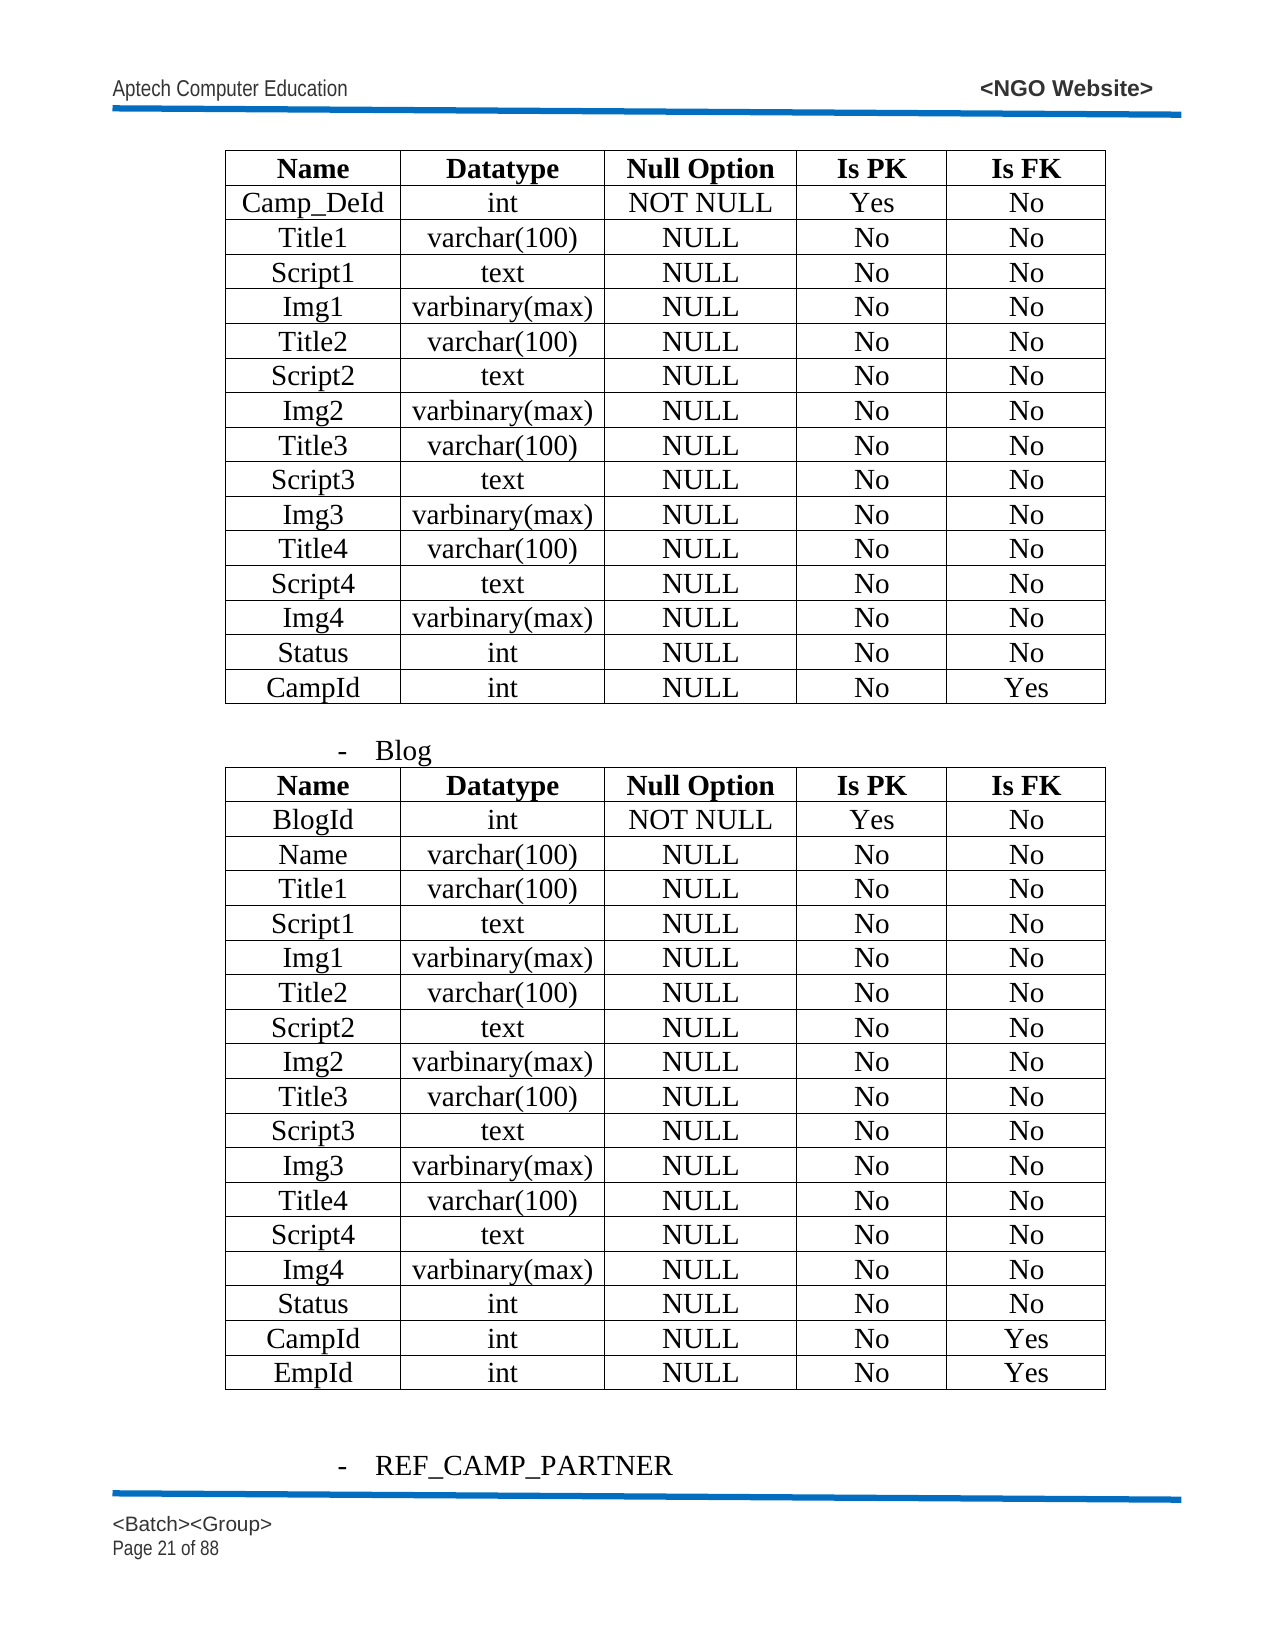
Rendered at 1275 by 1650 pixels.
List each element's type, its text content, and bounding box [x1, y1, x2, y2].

table_cell NULL [605, 601, 796, 634]
table_cell No [797, 359, 946, 392]
table_header Is FK [947, 151, 1105, 184]
table_cell varchar(100) [401, 428, 604, 461]
table_header Null Option [605, 768, 796, 801]
table_cell Yes [947, 1321, 1105, 1354]
table_cell No [947, 1183, 1105, 1216]
table_cell NULL [605, 462, 796, 496]
table_cell No [797, 1114, 946, 1147]
table_cell Status [226, 1286, 400, 1320]
table_cell EmpId [226, 1356, 400, 1389]
table_cell Title2 [226, 324, 400, 357]
table_cell Title1 [226, 220, 400, 254]
table_cell NOT NULL [605, 802, 796, 836]
table_cell varbinary(max) [401, 289, 604, 323]
table_cell Script2 [226, 1010, 400, 1043]
table_cell varchar(100) [401, 1079, 604, 1112]
table_cell NULL [605, 906, 796, 939]
table_cell No [797, 462, 946, 496]
table_cell Img4 [226, 601, 400, 634]
table_cell No [947, 1114, 1105, 1147]
table_cell No [797, 871, 946, 905]
table_cell No [947, 1079, 1105, 1112]
table_cell No [797, 1010, 946, 1043]
table_cell Script3 [226, 1114, 400, 1147]
table_cell No [797, 1079, 946, 1112]
list REF_CAMP_PARTNER [337, 1448, 1106, 1481]
table_cell varbinary(max) [401, 1148, 604, 1182]
table_cell No [797, 1252, 946, 1285]
table_cell Status [226, 635, 400, 669]
table_cell varchar(100) [401, 975, 604, 1009]
table_header Is PK [797, 768, 946, 801]
table_cell No [947, 324, 1105, 357]
table_cell NULL [605, 393, 796, 427]
table_cell NULL [605, 1079, 796, 1112]
table_cell Img2 [226, 1044, 400, 1078]
table_cell Title4 [226, 1183, 400, 1216]
table_cell No [797, 566, 946, 599]
table_cell NULL [605, 428, 796, 461]
table_cell No [947, 1252, 1105, 1285]
table_cell text [401, 255, 604, 288]
table_cell Img3 [226, 497, 400, 530]
table_header Datatype [401, 768, 604, 801]
table_cell No [947, 359, 1105, 392]
table_cell varchar(100) [401, 837, 604, 870]
table_cell text [401, 566, 604, 599]
table_cell NULL [605, 1286, 796, 1320]
table_cell No [947, 220, 1105, 254]
table_cell No [797, 635, 946, 669]
table_cell No [947, 1286, 1105, 1320]
table_cell No [947, 428, 1105, 461]
table_cell No [947, 255, 1105, 288]
table_cell No [797, 1217, 946, 1251]
table_cell NULL [605, 1148, 796, 1182]
table_cell CampId [226, 1321, 400, 1354]
table_cell No [947, 975, 1105, 1009]
table_cell Yes [797, 186, 946, 219]
table_cell No [947, 531, 1105, 565]
table_cell text [401, 1010, 604, 1043]
table_cell No [947, 601, 1105, 634]
table_cell No [797, 670, 946, 703]
table_cell NULL [605, 1356, 796, 1389]
table_cell NULL [605, 324, 796, 357]
table_cell No [947, 871, 1105, 905]
table_cell varbinary(max) [401, 601, 604, 634]
table_cell No [797, 1044, 946, 1078]
table_cell Script3 [226, 462, 400, 496]
table_header Null Option [605, 151, 796, 184]
table_cell No [947, 566, 1105, 599]
table_cell No [797, 975, 946, 1009]
table_header Name [226, 151, 400, 184]
table_cell Title4 [226, 531, 400, 565]
table_cell No [797, 324, 946, 357]
table_cell NULL [605, 941, 796, 974]
table_cell CampId [226, 670, 400, 703]
table_cell No [797, 393, 946, 427]
table_cell NULL [605, 531, 796, 565]
table_cell No [947, 462, 1105, 496]
table_cell NULL [605, 566, 796, 599]
table_cell Title1 [226, 871, 400, 905]
table_cell NULL [605, 497, 796, 530]
table_cell Script1 [226, 255, 400, 288]
table_cell No [947, 941, 1105, 974]
table_cell NULL [605, 255, 796, 288]
table_cell NULL [605, 359, 796, 392]
table_cell NULL [605, 1252, 796, 1285]
table_cell No [797, 601, 946, 634]
table_cell int [401, 635, 604, 669]
table_cell varchar(100) [401, 531, 604, 565]
table_cell NULL [605, 289, 796, 323]
table_cell No [947, 1010, 1105, 1043]
table_cell NULL [605, 635, 796, 669]
table_cell No [797, 497, 946, 530]
table_header Name [226, 768, 400, 801]
table_cell Script1 [226, 906, 400, 939]
table_cell No [797, 1183, 946, 1216]
table_cell No [797, 1148, 946, 1182]
table_cell No [797, 1321, 946, 1354]
table_cell text [401, 359, 604, 392]
table_cell Img2 [226, 393, 400, 427]
table_cell Img1 [226, 941, 400, 974]
table_cell Title2 [226, 975, 400, 1009]
table_cell Title3 [226, 1079, 400, 1112]
table_header Is FK [947, 768, 1105, 801]
table_cell text [401, 906, 604, 939]
table_cell No [947, 635, 1105, 669]
table_cell NULL [605, 1114, 796, 1147]
table_cell NULL [605, 1044, 796, 1078]
table_cell varchar(100) [401, 324, 604, 357]
table_cell NULL [605, 871, 796, 905]
table_cell int [401, 802, 604, 836]
table_cell NOT NULL [605, 186, 796, 219]
table_cell No [947, 289, 1105, 323]
table_cell Img3 [226, 1148, 400, 1182]
table_cell Camp_DeId [226, 186, 400, 219]
table_cell No [947, 1217, 1105, 1251]
table_cell NULL [605, 670, 796, 703]
table_cell No [947, 1148, 1105, 1182]
table_cell text [401, 1217, 604, 1251]
table_cell No [797, 1356, 946, 1389]
table_cell int [401, 1321, 604, 1354]
table_cell Script4 [226, 566, 400, 599]
table_cell No [947, 837, 1105, 870]
table_cell No [947, 802, 1105, 836]
table_cell Yes [947, 1356, 1105, 1389]
table_cell No [797, 428, 946, 461]
table_cell Yes [797, 802, 946, 836]
table_cell No [797, 1286, 946, 1320]
table_cell No [947, 186, 1105, 219]
table_cell varbinary(max) [401, 497, 604, 530]
table_cell No [947, 1044, 1105, 1078]
table_cell text [401, 462, 604, 496]
table_cell No [947, 393, 1105, 427]
table_cell No [947, 497, 1105, 530]
list Blog [337, 733, 1106, 767]
table_cell Script4 [226, 1217, 400, 1251]
table_cell NULL [605, 1183, 796, 1216]
table_cell No [947, 906, 1105, 939]
table_cell No [797, 531, 946, 565]
table_cell NULL [605, 220, 796, 254]
table_cell NULL [605, 837, 796, 870]
table_cell Yes [947, 670, 1105, 703]
table_header Datatype [401, 151, 604, 184]
table_cell text [401, 1114, 604, 1147]
table_cell No [797, 906, 946, 939]
table_cell No [797, 289, 946, 323]
table_cell varbinary(max) [401, 1044, 604, 1078]
table_cell varchar(100) [401, 1183, 604, 1216]
table_cell int [401, 1286, 604, 1320]
table_cell Img4 [226, 1252, 400, 1285]
table_cell NULL [605, 1010, 796, 1043]
table_cell NULL [605, 1217, 796, 1251]
table_cell No [797, 837, 946, 870]
table_cell varchar(100) [401, 220, 604, 254]
table_cell Title3 [226, 428, 400, 461]
table_header Is PK [797, 151, 946, 184]
table_cell Img1 [226, 289, 400, 323]
table_cell NULL [605, 975, 796, 1009]
table_cell int [401, 1356, 604, 1389]
table_cell Script2 [226, 359, 400, 392]
table_cell varchar(100) [401, 871, 604, 905]
table_cell NULL [605, 1321, 796, 1354]
table_cell varbinary(max) [401, 393, 604, 427]
table_cell No [797, 220, 946, 254]
table_cell No [797, 255, 946, 288]
table_cell Name [226, 837, 400, 870]
table_cell varbinary(max) [401, 941, 604, 974]
table_cell BlogId [226, 802, 400, 836]
table_cell No [797, 941, 946, 974]
table_cell int [401, 186, 604, 219]
table_cell int [401, 670, 604, 703]
table_cell varbinary(max) [401, 1252, 604, 1285]
